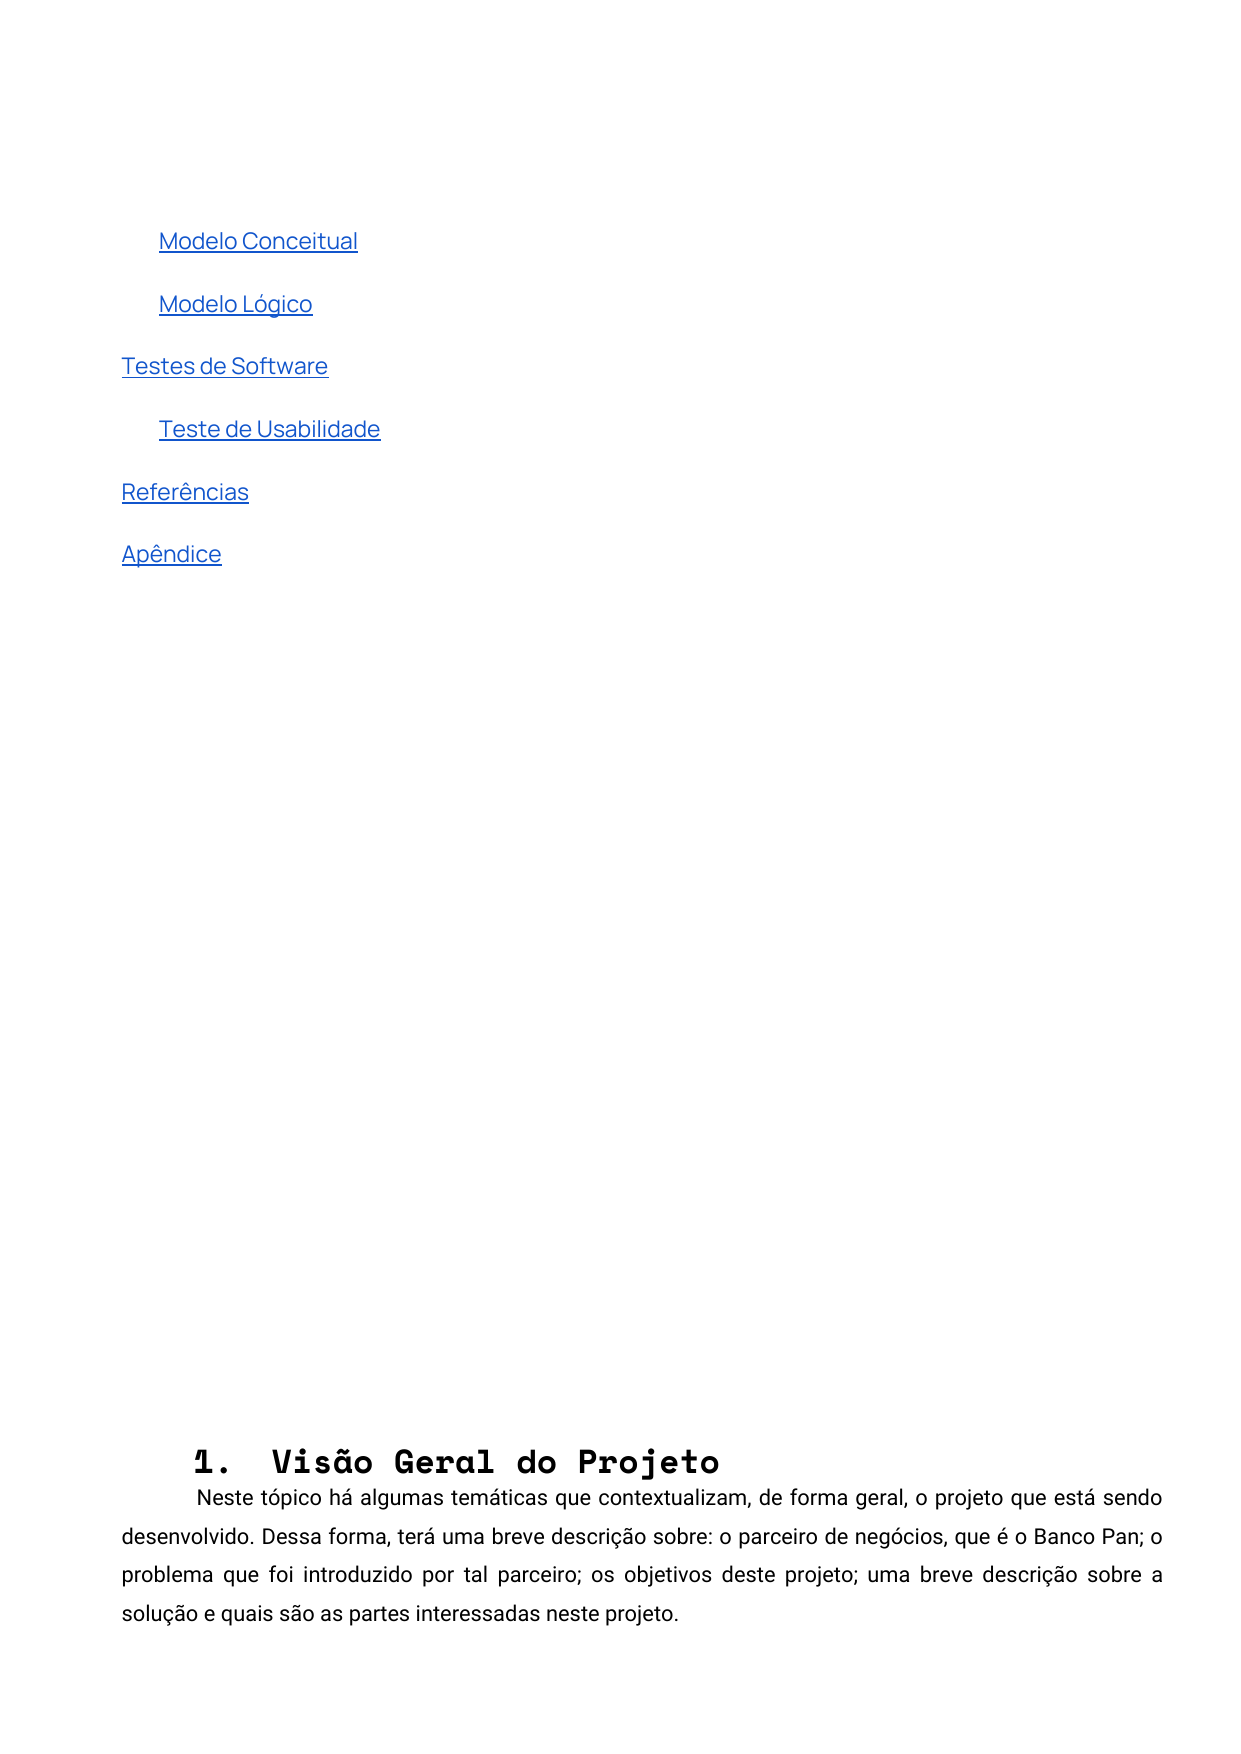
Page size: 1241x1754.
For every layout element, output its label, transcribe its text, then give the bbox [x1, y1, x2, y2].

text Neste tópico há algumas temáticas que contextualizam, de forma geral, o projeto que está sendo desenvolvido. Dessa forma, terá uma breve descrição sobre: o parceiro de negócios, que é o Banco Pan; o problema que foi introduzido por tal parceiro; os objetivos deste projeto; uma breve descrição sobre a solução e quais são as partes interessadas neste projeto. [121, 1486, 1165, 1626]
subtitle Visão Geral do Projeto [234, 1436, 1165, 1486]
